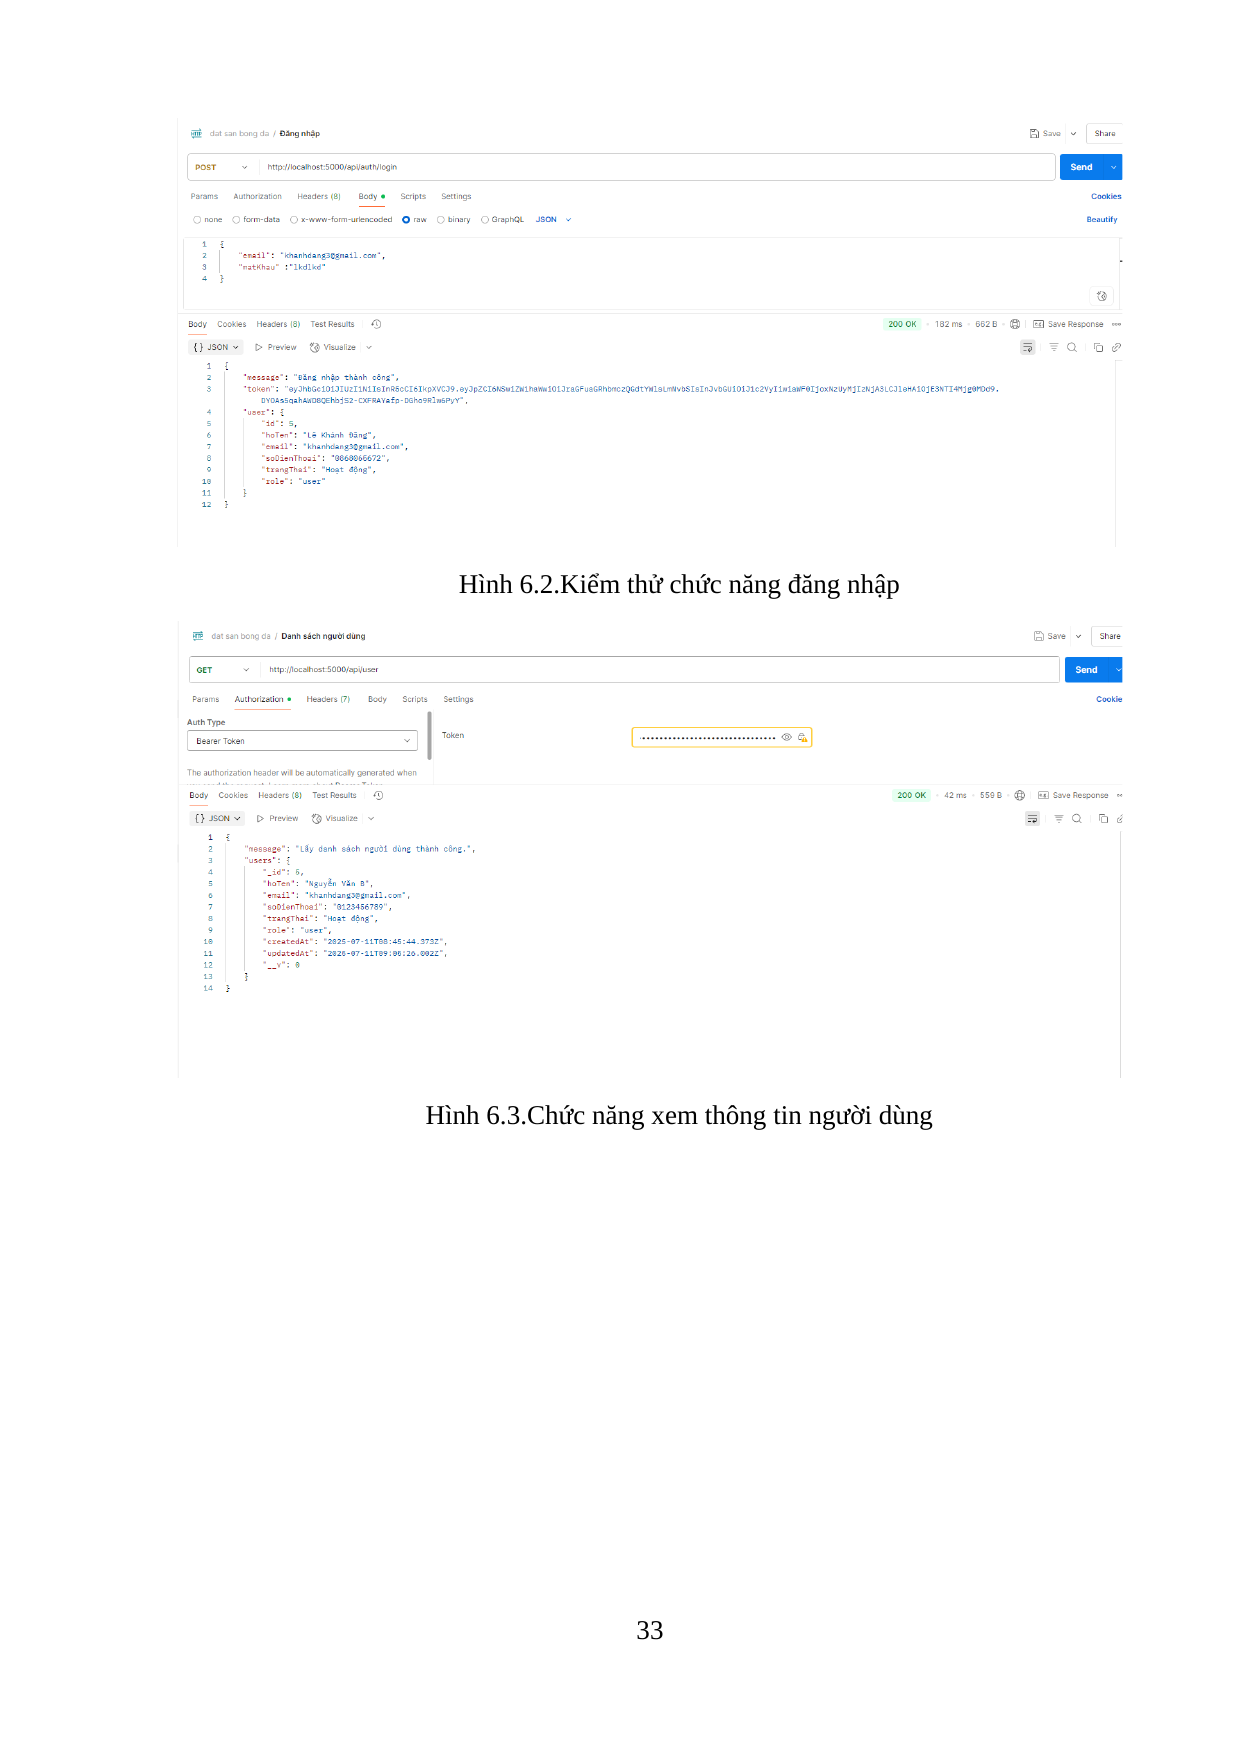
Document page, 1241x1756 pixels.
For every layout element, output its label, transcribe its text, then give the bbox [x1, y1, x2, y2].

picture [177, 118, 1123, 547]
text Hình 6.3.Chức năng xem thông tin người dùng [177, 1099, 1122, 1130]
text Hình 6.2.Kiểm thử chức năng đăng nhập [177, 568, 1122, 599]
picture [177, 621, 1123, 1078]
